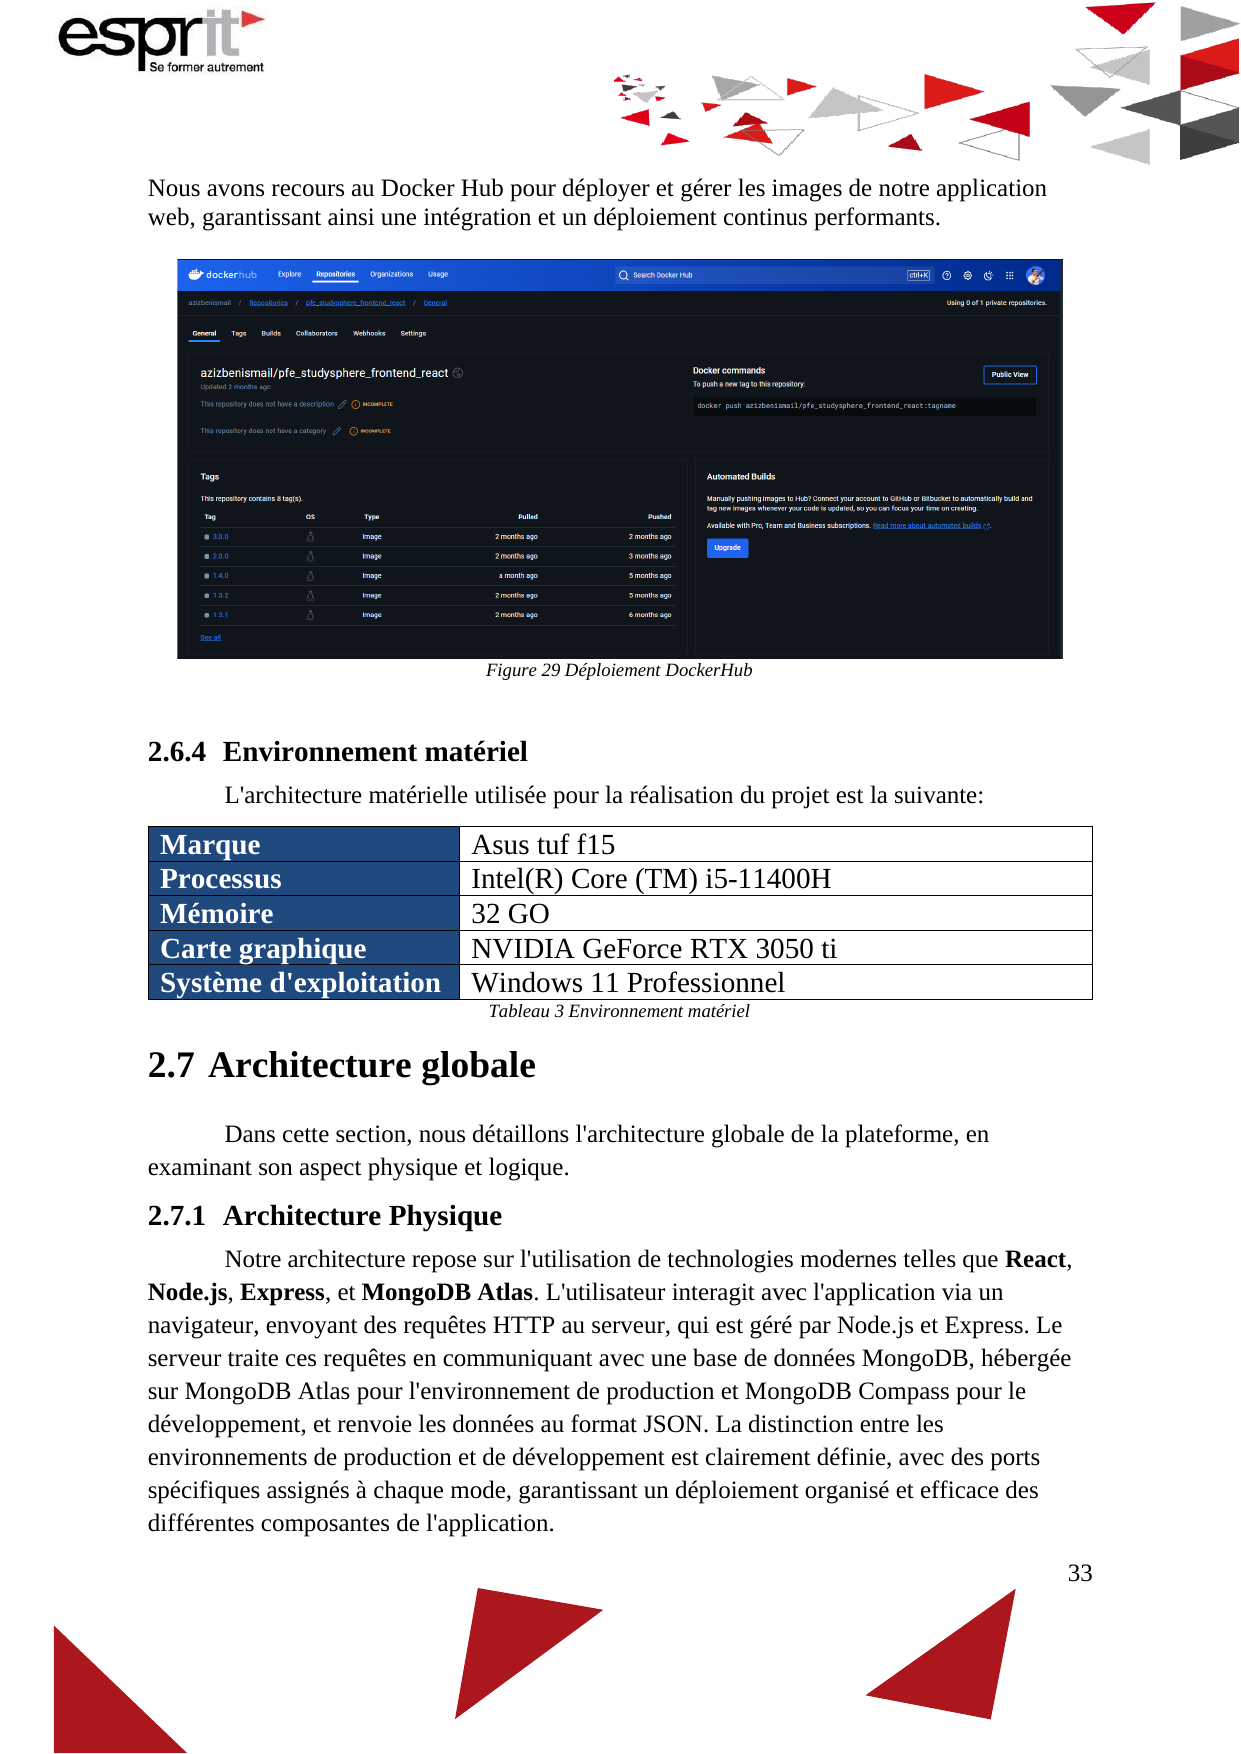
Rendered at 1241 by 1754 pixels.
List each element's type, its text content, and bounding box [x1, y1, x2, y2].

table_header Asus tuf f15 [460, 827, 1092, 861]
subtitle Architecture Physique [148, 1198, 1093, 1232]
picture [54, 7, 269, 75]
table_cell Windows 11 Professionnel [460, 965, 1092, 999]
text Nous avons recours au Docker Hub pour déployer et gérer les images de notre application web, garantissant ainsi une intégration et un déploiement continus performants. [148, 173, 1093, 231]
subtitle Environnement matériel [148, 734, 1093, 768]
table_cell Système d'exploitation [149, 965, 459, 999]
text Figure 29 Déploiement DockerHub [148, 658, 1093, 680]
picture [177, 259, 1063, 659]
text L'architecture matérielle utilisée pour la réalisation du projet est la suivante: [148, 780, 1093, 809]
table_header Marque [149, 827, 459, 861]
table_cell 32 GO [460, 896, 1092, 930]
table_cell Intel(R) Core (TM) i5-11400H [460, 862, 1092, 895]
table_cell Mémoire [149, 896, 459, 930]
text Dans cette section, nous détaillons l'architecture globale de la plateforme, en examinant son aspect physique et logique. [148, 1119, 1093, 1181]
text Tableau 3 Environnement matériel [148, 1000, 1093, 1021]
table_cell Carte graphique [149, 931, 459, 964]
picture [613, 0, 1241, 167]
text Notre architecture repose sur l'utilisation de technologies modernes telles que React, Node.js, Express, et MongoDB Atlas. L'utilisateur interagit avec l'application via un navigateur, envoyant des requêtes HTTP au serveur, qui est géré par Node.js et Express. Le serveur traite ces requêtes en communiquant avec une base de données MongoDB, hébergée sur MongoDB Atlas pour l'environnement de production et MongoDB Compass pour le développement, et renvoie les données au format JSON. La distinction entre les environnements de production et de développement est clairement définie, avec des ports spécifiques assignés à chaque mode, garantissant un déploiement organisé et efficace des différentes composantes de l'application. [148, 1244, 1093, 1537]
table_cell Processus [149, 862, 459, 895]
subtitle Architecture globale [148, 1042, 1093, 1085]
table_cell NVIDIA GeForce RTX 3050 ti [460, 931, 1092, 964]
